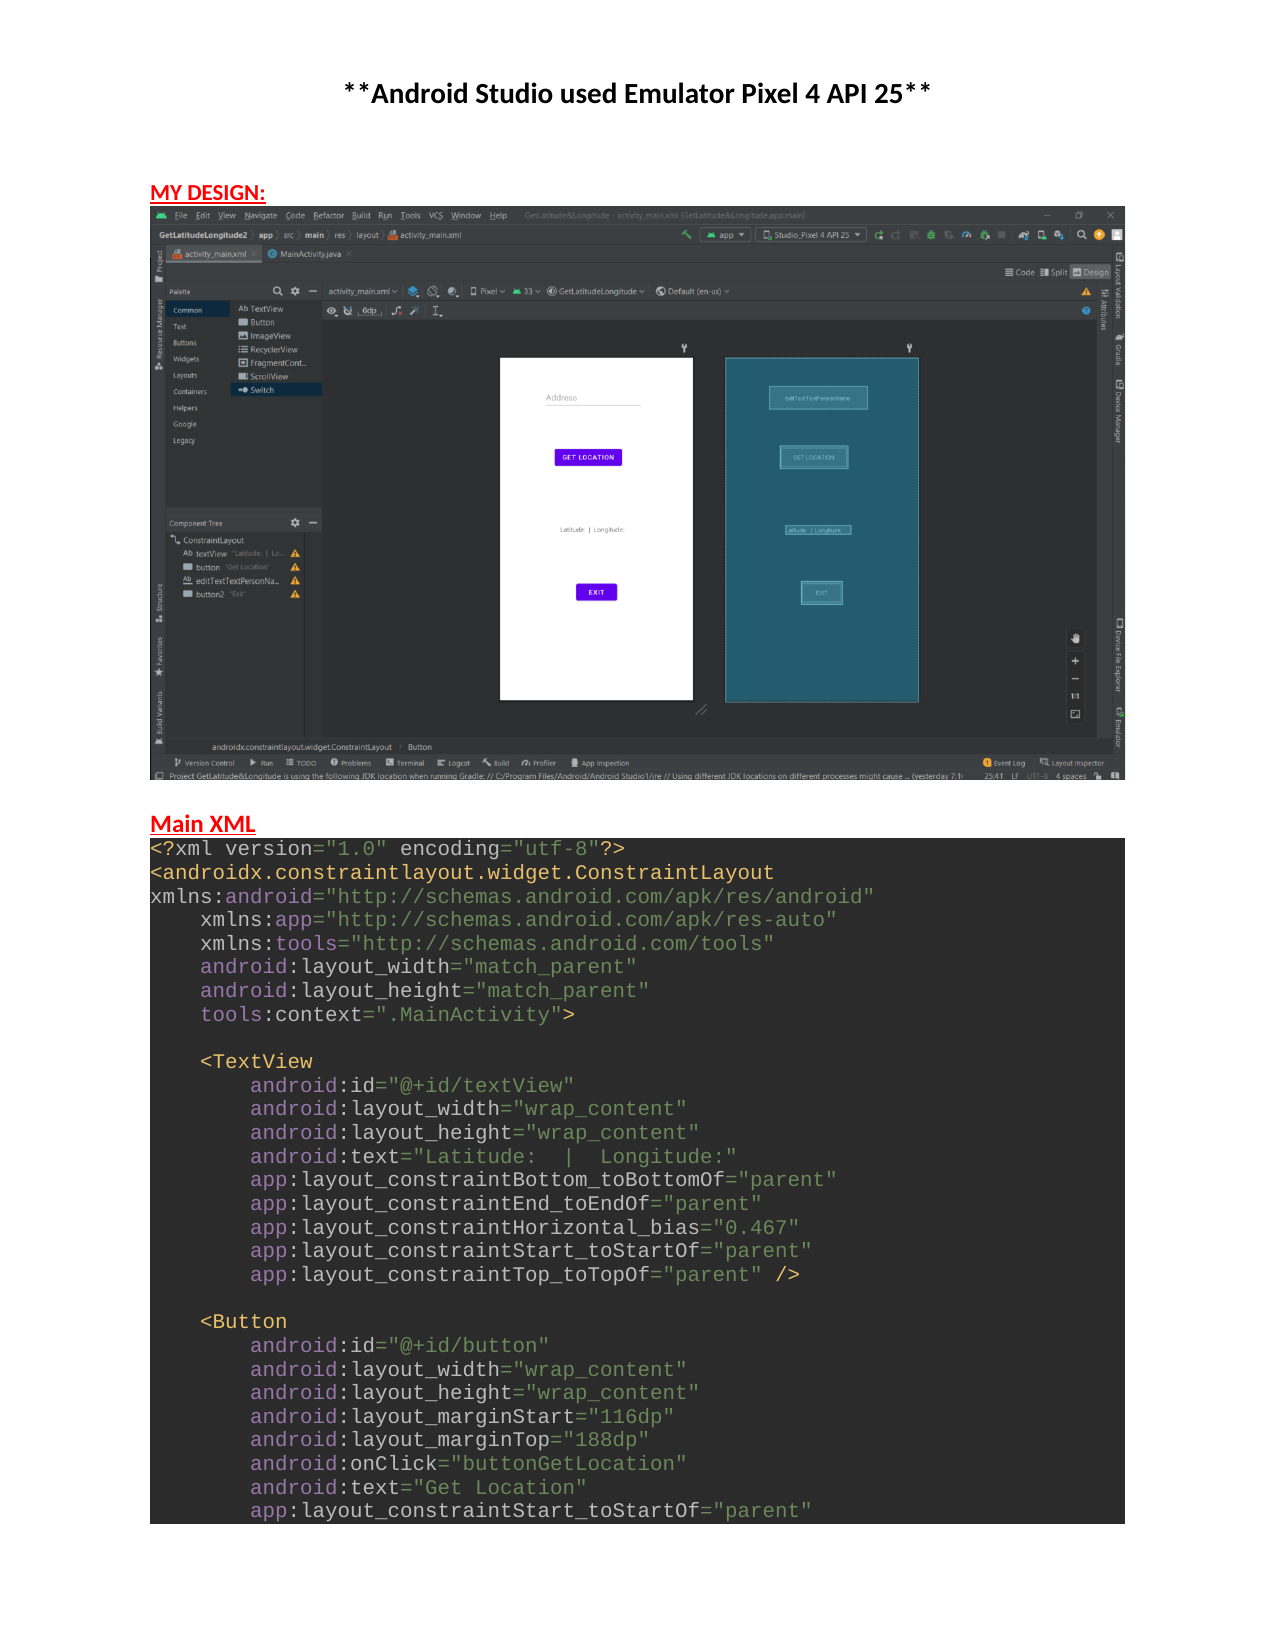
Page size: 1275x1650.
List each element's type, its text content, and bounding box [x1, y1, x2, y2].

text MY DESIGN: [150, 178, 1125, 206]
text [150, 838, 1125, 1524]
text Main XML [150, 808, 1125, 838]
picture [150, 206, 1125, 780]
